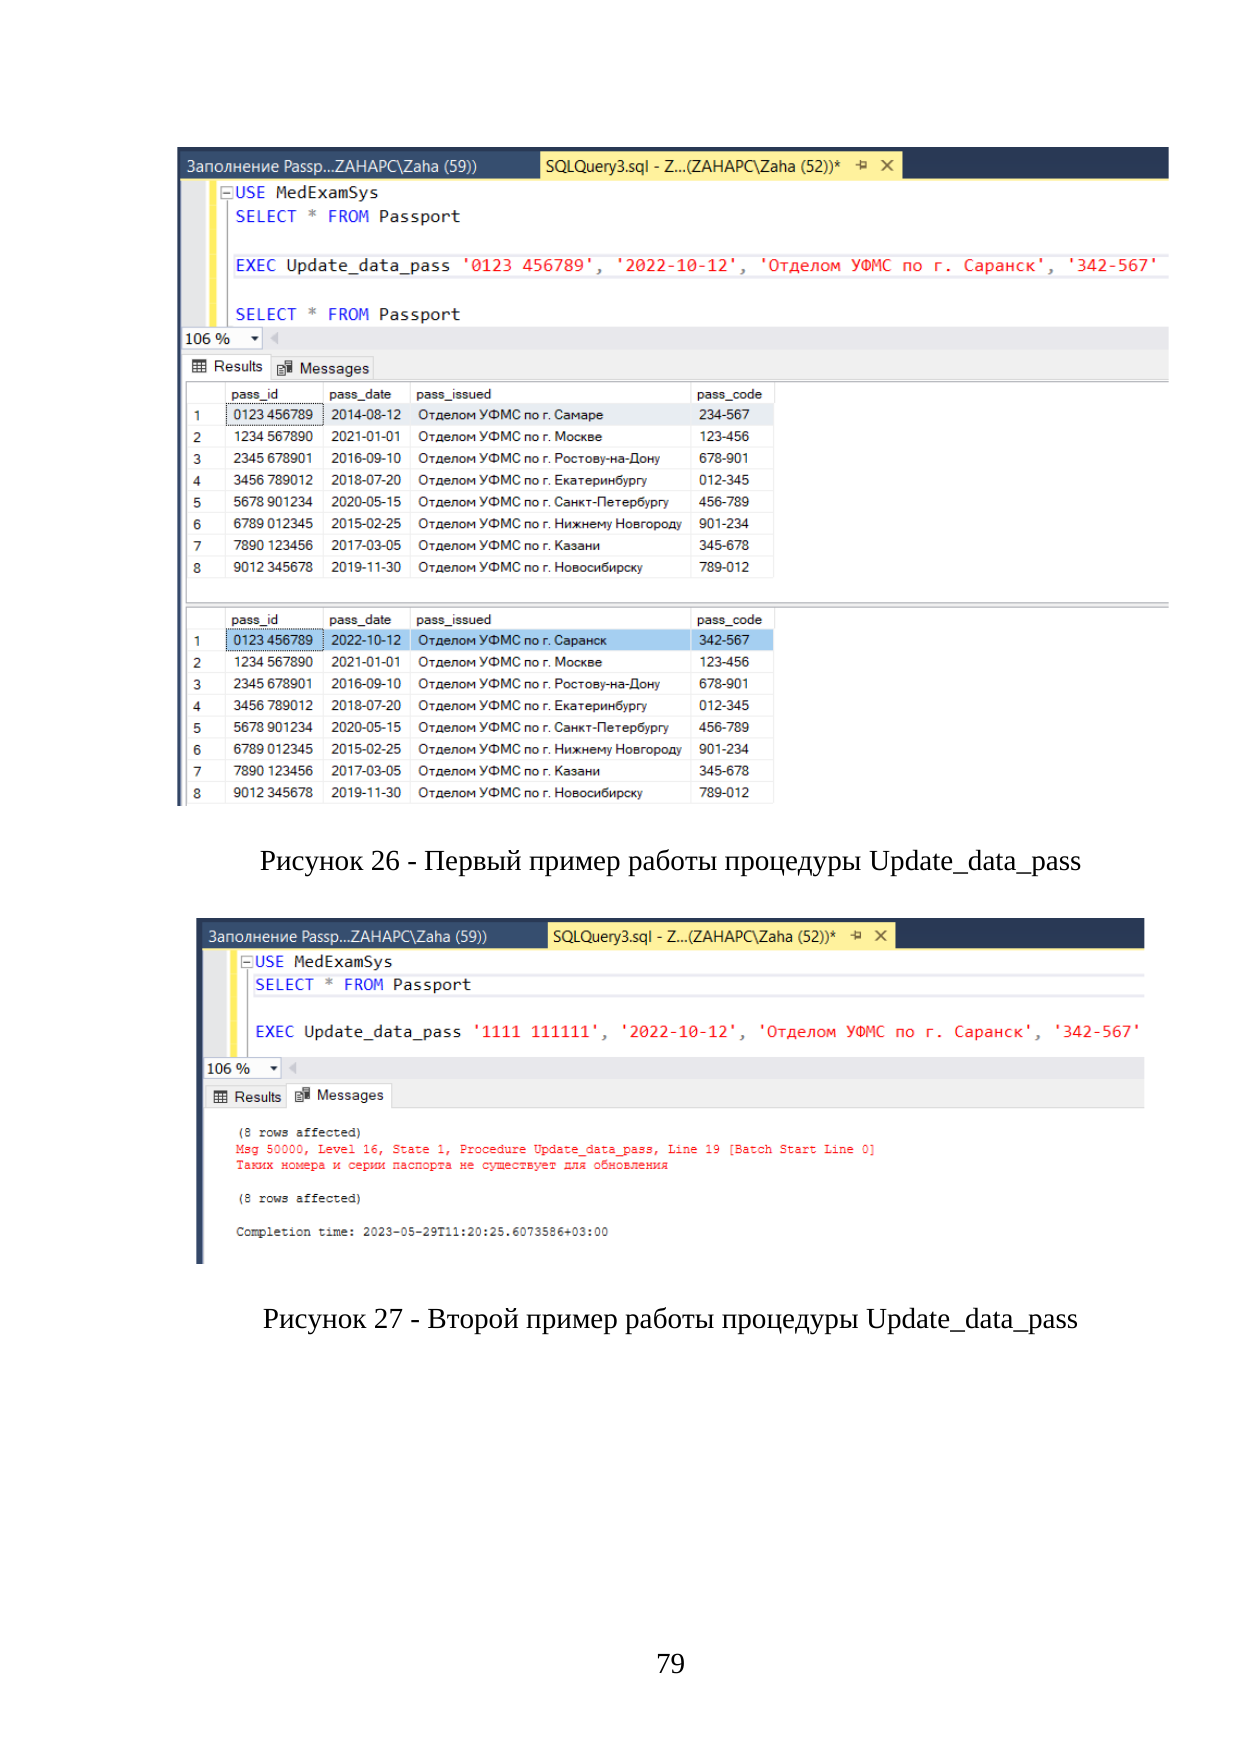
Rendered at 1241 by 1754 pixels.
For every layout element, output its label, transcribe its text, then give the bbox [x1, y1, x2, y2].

text Рисунок 27 - Второй пример работы процедуры Update_data_pass [177, 1301, 1163, 1335]
picture [196, 918, 1145, 1264]
text Рисунок 26 - Первый пример работы процедуры Update_data_pass [177, 843, 1163, 877]
picture [177, 147, 1169, 806]
